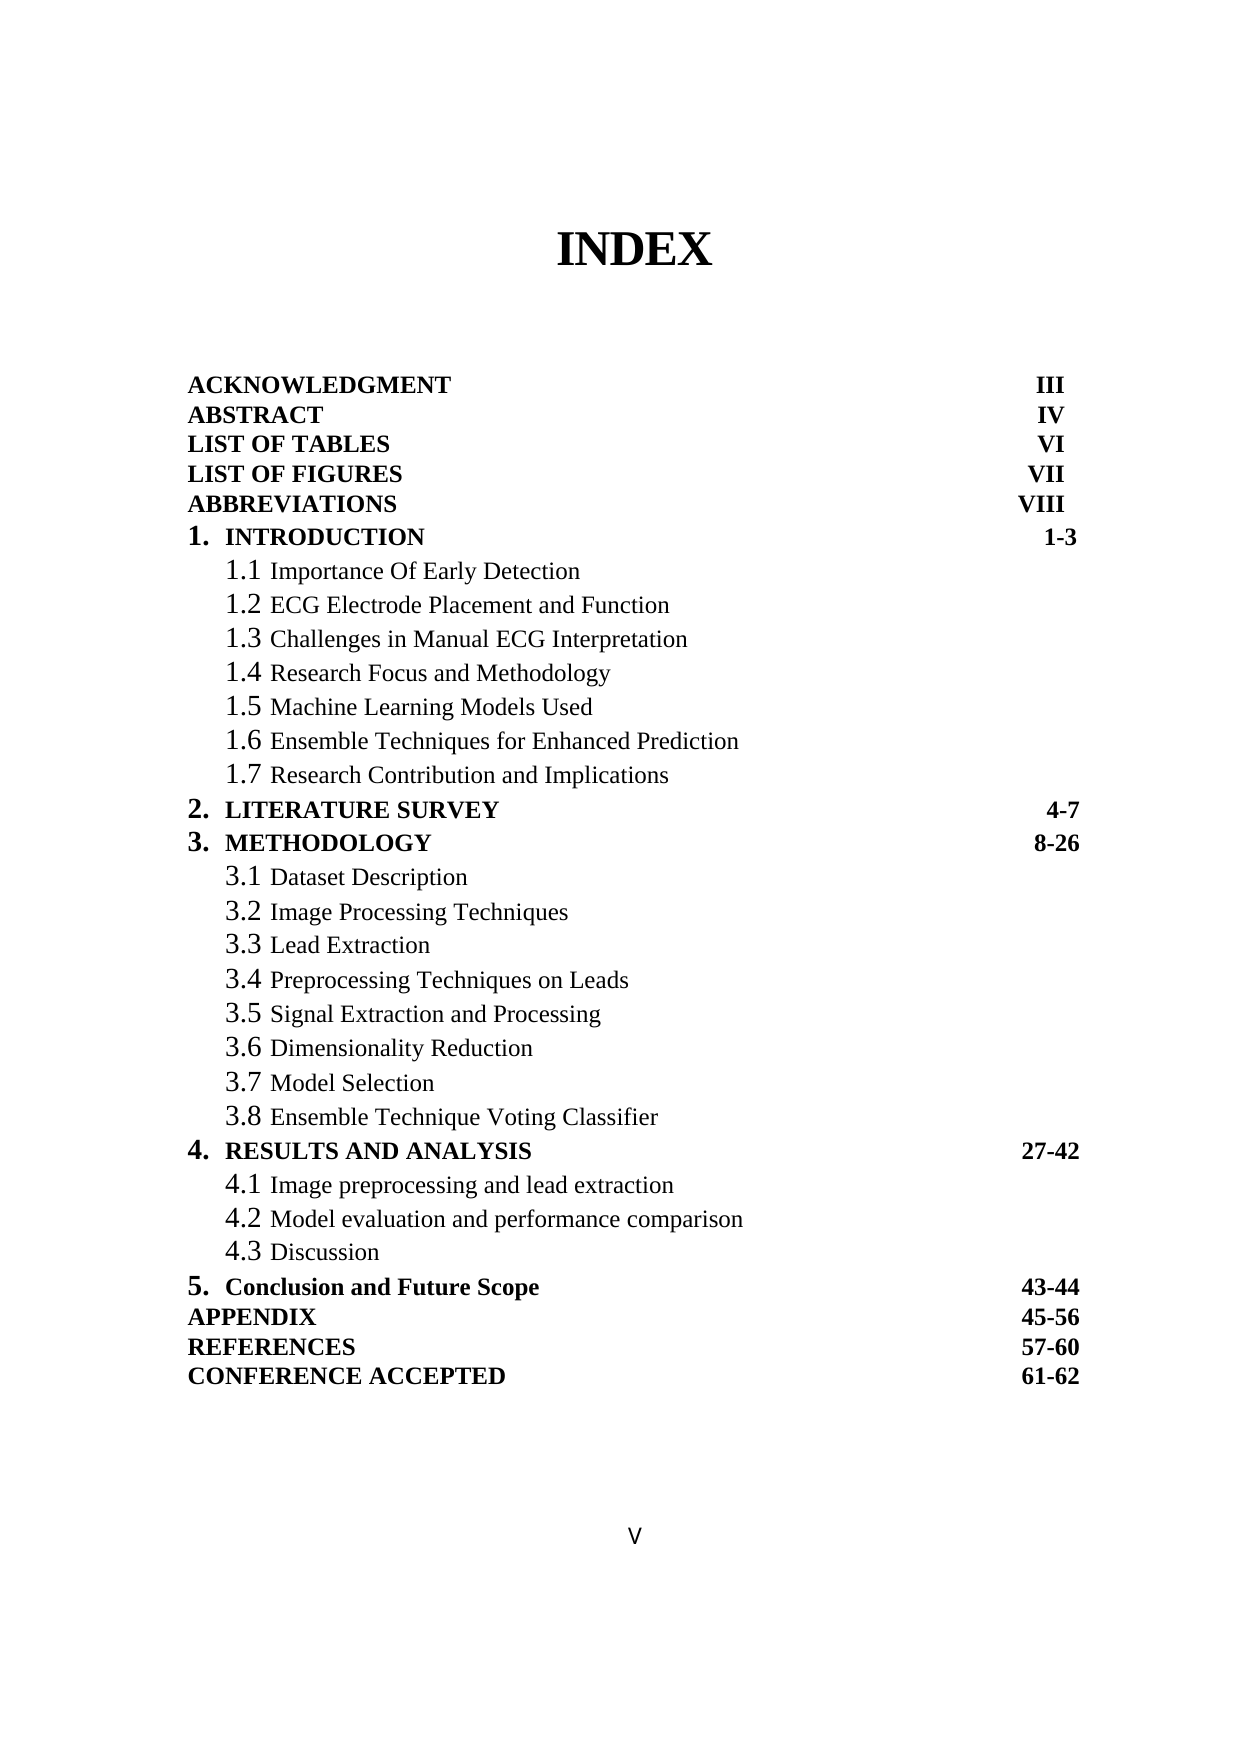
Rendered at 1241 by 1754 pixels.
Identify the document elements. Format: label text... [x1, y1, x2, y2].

title INDEX [137, 218, 1132, 276]
